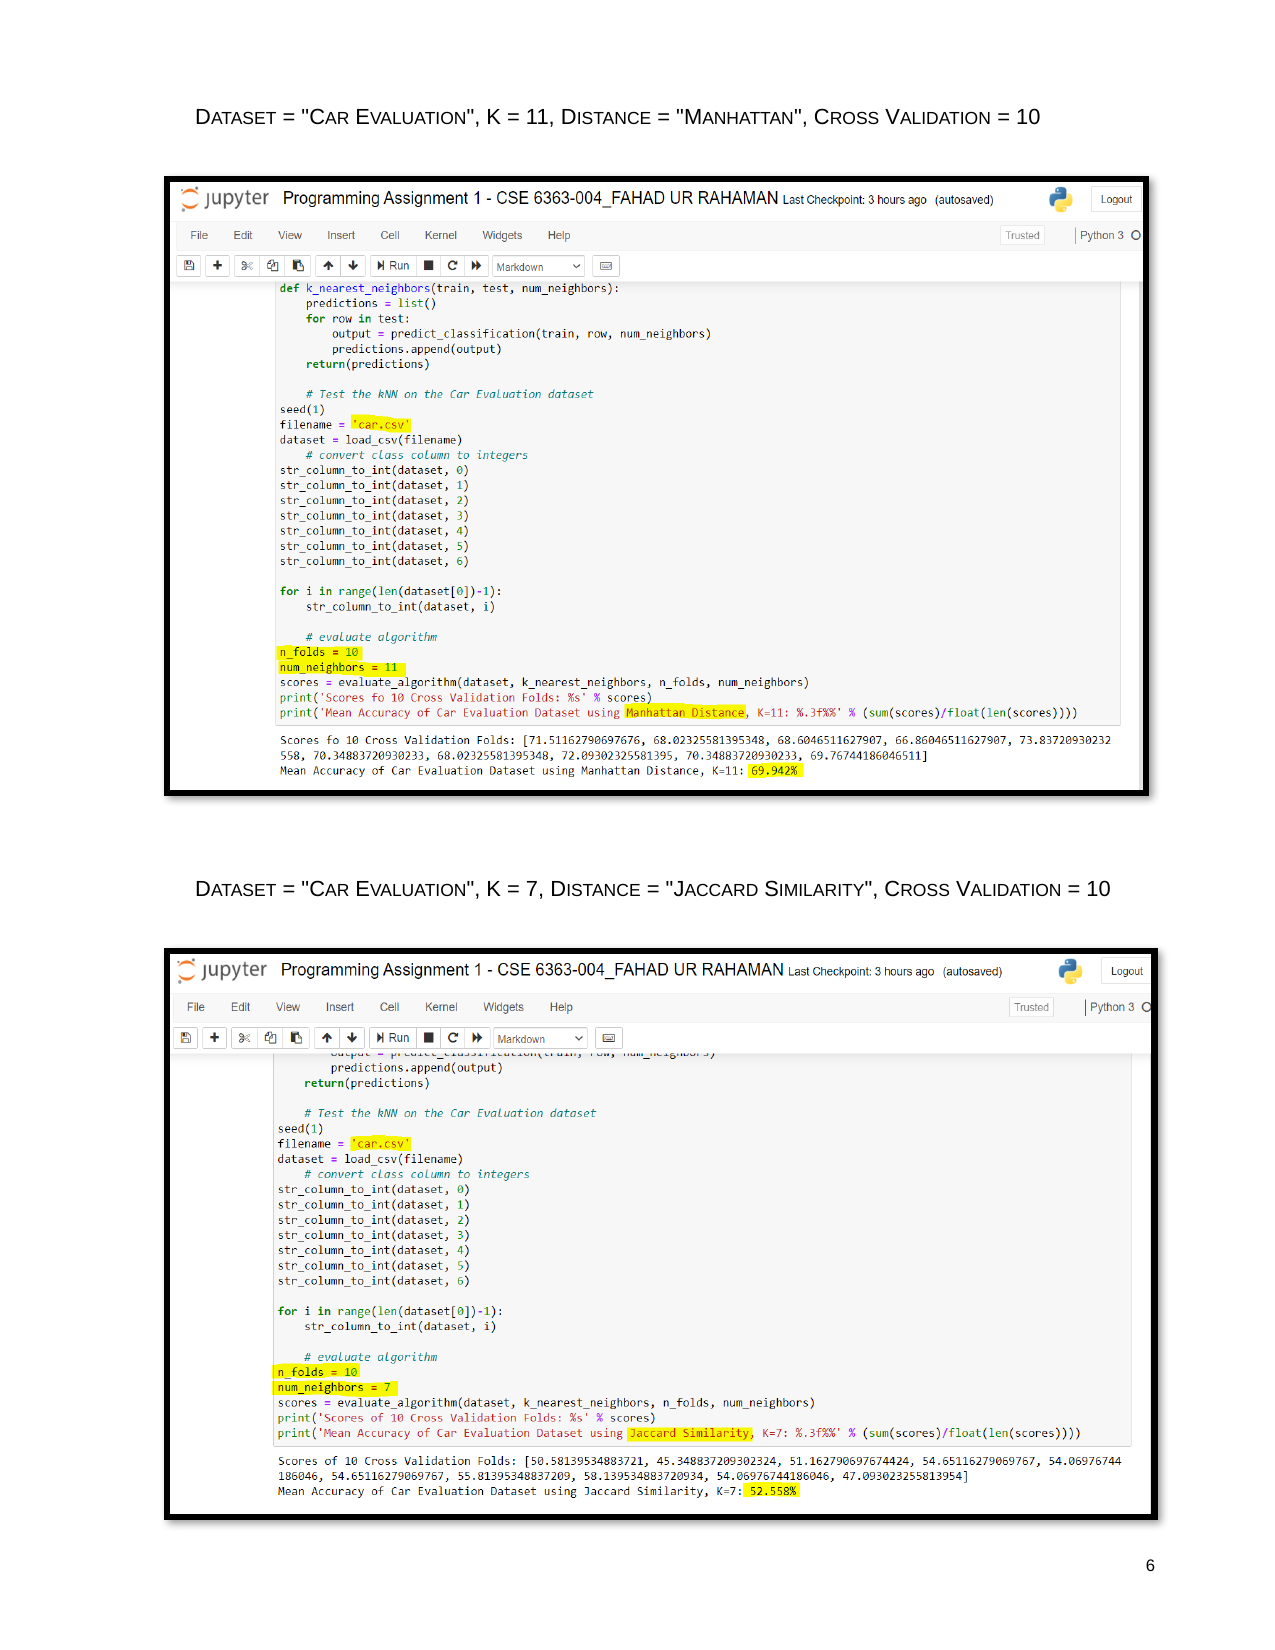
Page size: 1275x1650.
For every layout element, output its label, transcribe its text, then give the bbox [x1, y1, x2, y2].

picture [170, 182, 1143, 790]
subtitle Dataset = "Car Evaluation", K = 11, Distance = "Manhattan", Cross Validation = 10 [195, 104, 1155, 129]
picture [170, 954, 1151, 1514]
subtitle Dataset = "Car Evaluation", K = 7, Distance = "Jaccard Similarity", Cross Validation = 10 [195, 876, 1155, 901]
